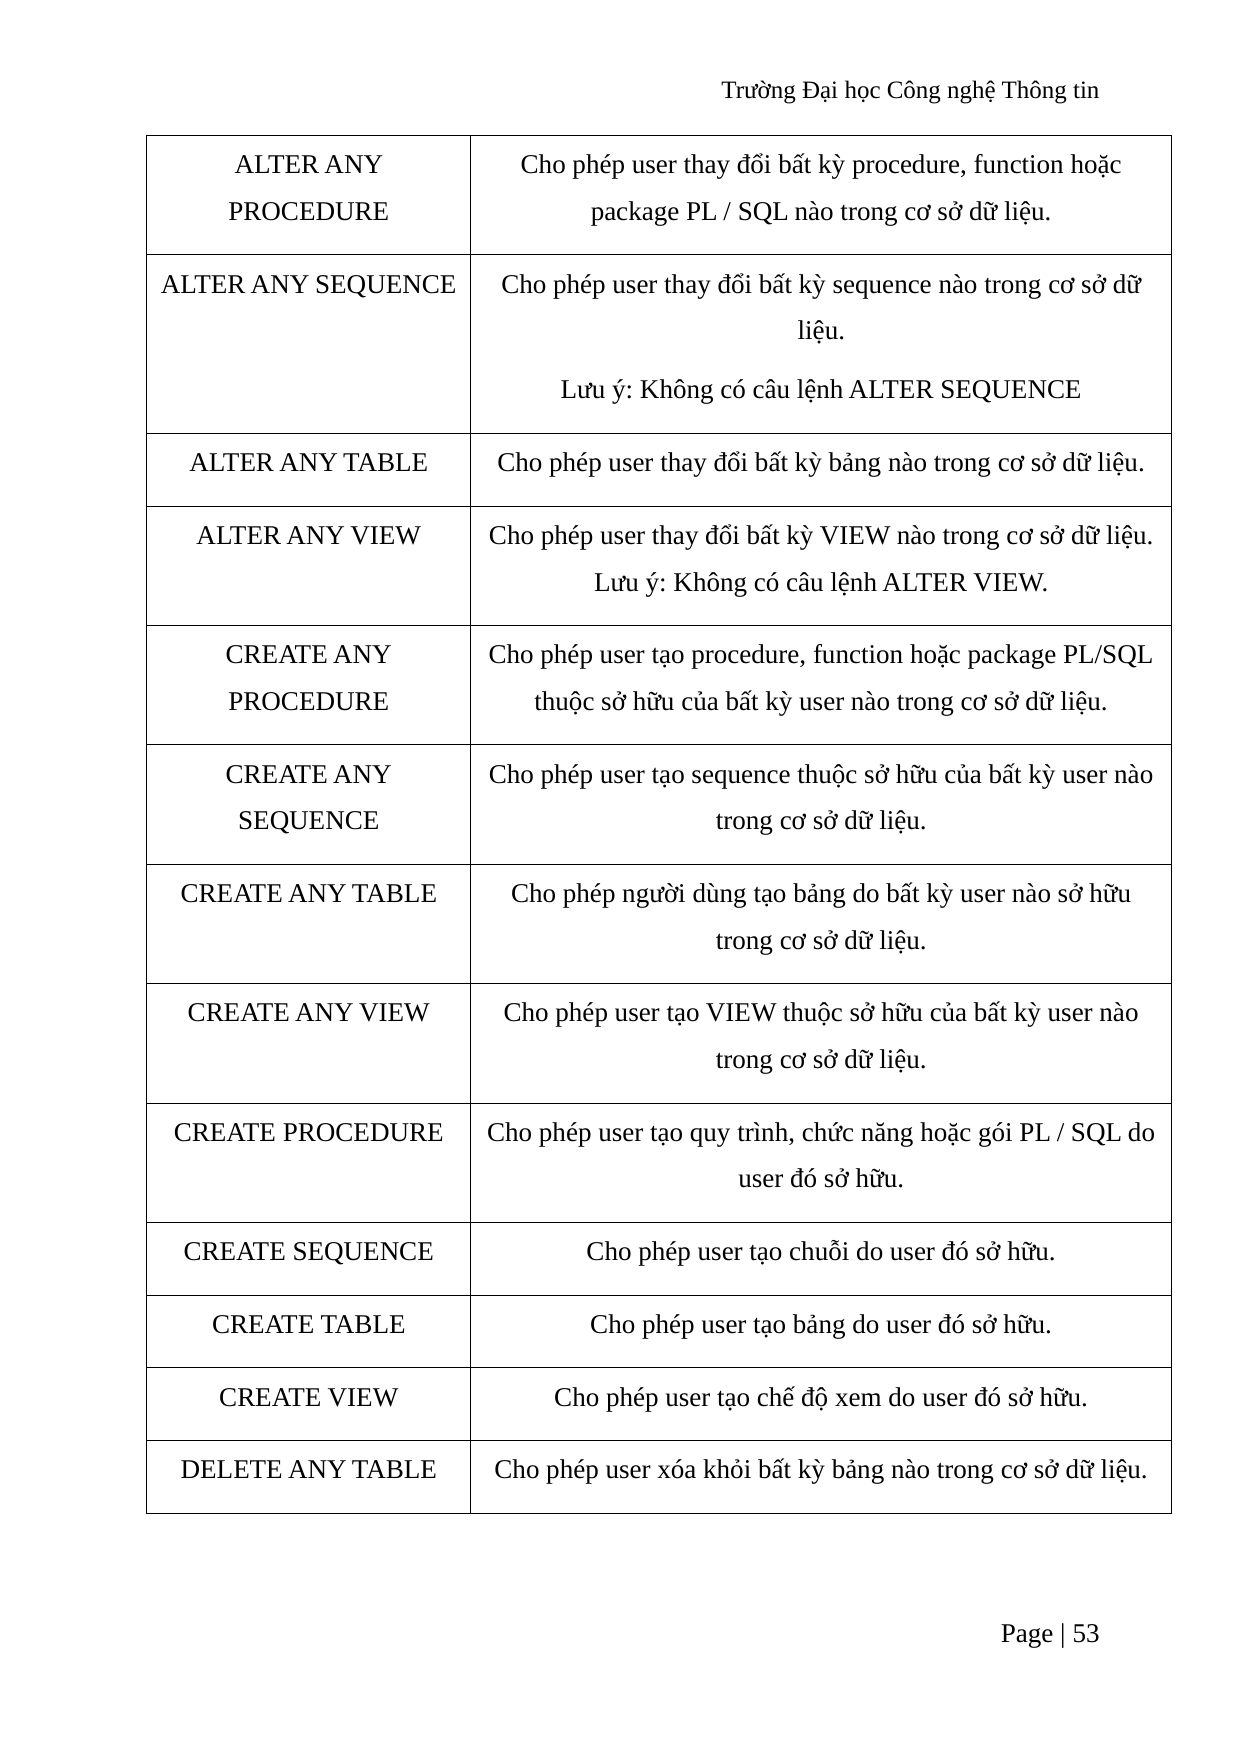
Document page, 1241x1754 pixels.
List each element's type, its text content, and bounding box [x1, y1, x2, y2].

table_cell CREATE PROCEDURE [147, 1104, 470, 1222]
table_cell CREATE TABLE [147, 1296, 470, 1367]
table_cell CREATE VIEW [147, 1368, 470, 1440]
table_cell Cho phép user thay đổi bất kỳ sequence nào trong cơ sở dữ liệu. Lưu ý: Không có câu lệnh ALTER SEQUENCE [471, 255, 1171, 433]
table_cell Cho phép user tạo sequence thuộc sở hữu của bất kỳ user nào trong cơ sở dữ liệu. [471, 745, 1171, 864]
table_cell CREATE ANY PROCEDURE [147, 626, 470, 744]
table_cell Cho phép user xóa khỏi bất kỳ bảng nào trong cơ sở dữ liệu. [471, 1441, 1171, 1513]
table_cell ALTER ANY PROCEDURE [147, 136, 470, 254]
table_cell ALTER ANY TABLE [147, 434, 470, 506]
table_cell Cho phép user tạo procedure, function hoặc package PL/SQL thuộc sở hữu của bất kỳ user nào trong cơ sở dữ liệu. [471, 626, 1171, 744]
table_cell Cho phép user thay đổi bất kỳ procedure, function hoặc package PL / SQL nào trong cơ sở dữ liệu. [471, 136, 1171, 254]
table_cell Cho phép user tạo VIEW thuộc sở hữu của bất kỳ user nào trong cơ sở dữ liệu. [471, 984, 1171, 1102]
table_cell ALTER ANY VIEW [147, 507, 470, 625]
table_cell CREATE ANY VIEW [147, 984, 470, 1102]
table_cell Cho phép user thay đổi bất kỳ VIEW nào trong cơ sở dữ liệu. Lưu ý: Không có câu lệnh ALTER VIEW. [471, 507, 1171, 625]
table_cell Cho phép user tạo quy trình, chức năng hoặc gói PL / SQL do user đó sở hữu. [471, 1104, 1171, 1222]
table_cell Cho phép user thay đổi bất kỳ bảng nào trong cơ sở dữ liệu. [471, 434, 1171, 506]
table_cell CREATE SEQUENCE [147, 1223, 470, 1294]
table_cell Cho phép user tạo bảng do user đó sở hữu. [471, 1296, 1171, 1367]
table_cell Cho phép user tạo chế độ xem do user đó sở hữu. [471, 1368, 1171, 1440]
table_cell Cho phép user tạo chuỗi do user đó sở hữu. [471, 1223, 1171, 1294]
table_cell CREATE ANY TABLE [147, 865, 470, 983]
table_cell ALTER ANY SEQUENCE [147, 255, 470, 433]
table_cell CREATE ANY SEQUENCE [147, 745, 470, 864]
table_cell DELETE ANY TABLE [147, 1441, 470, 1513]
table_cell Cho phép người dùng tạo bảng do bất kỳ user nào sở hữu trong cơ sở dữ liệu. [471, 865, 1171, 983]
